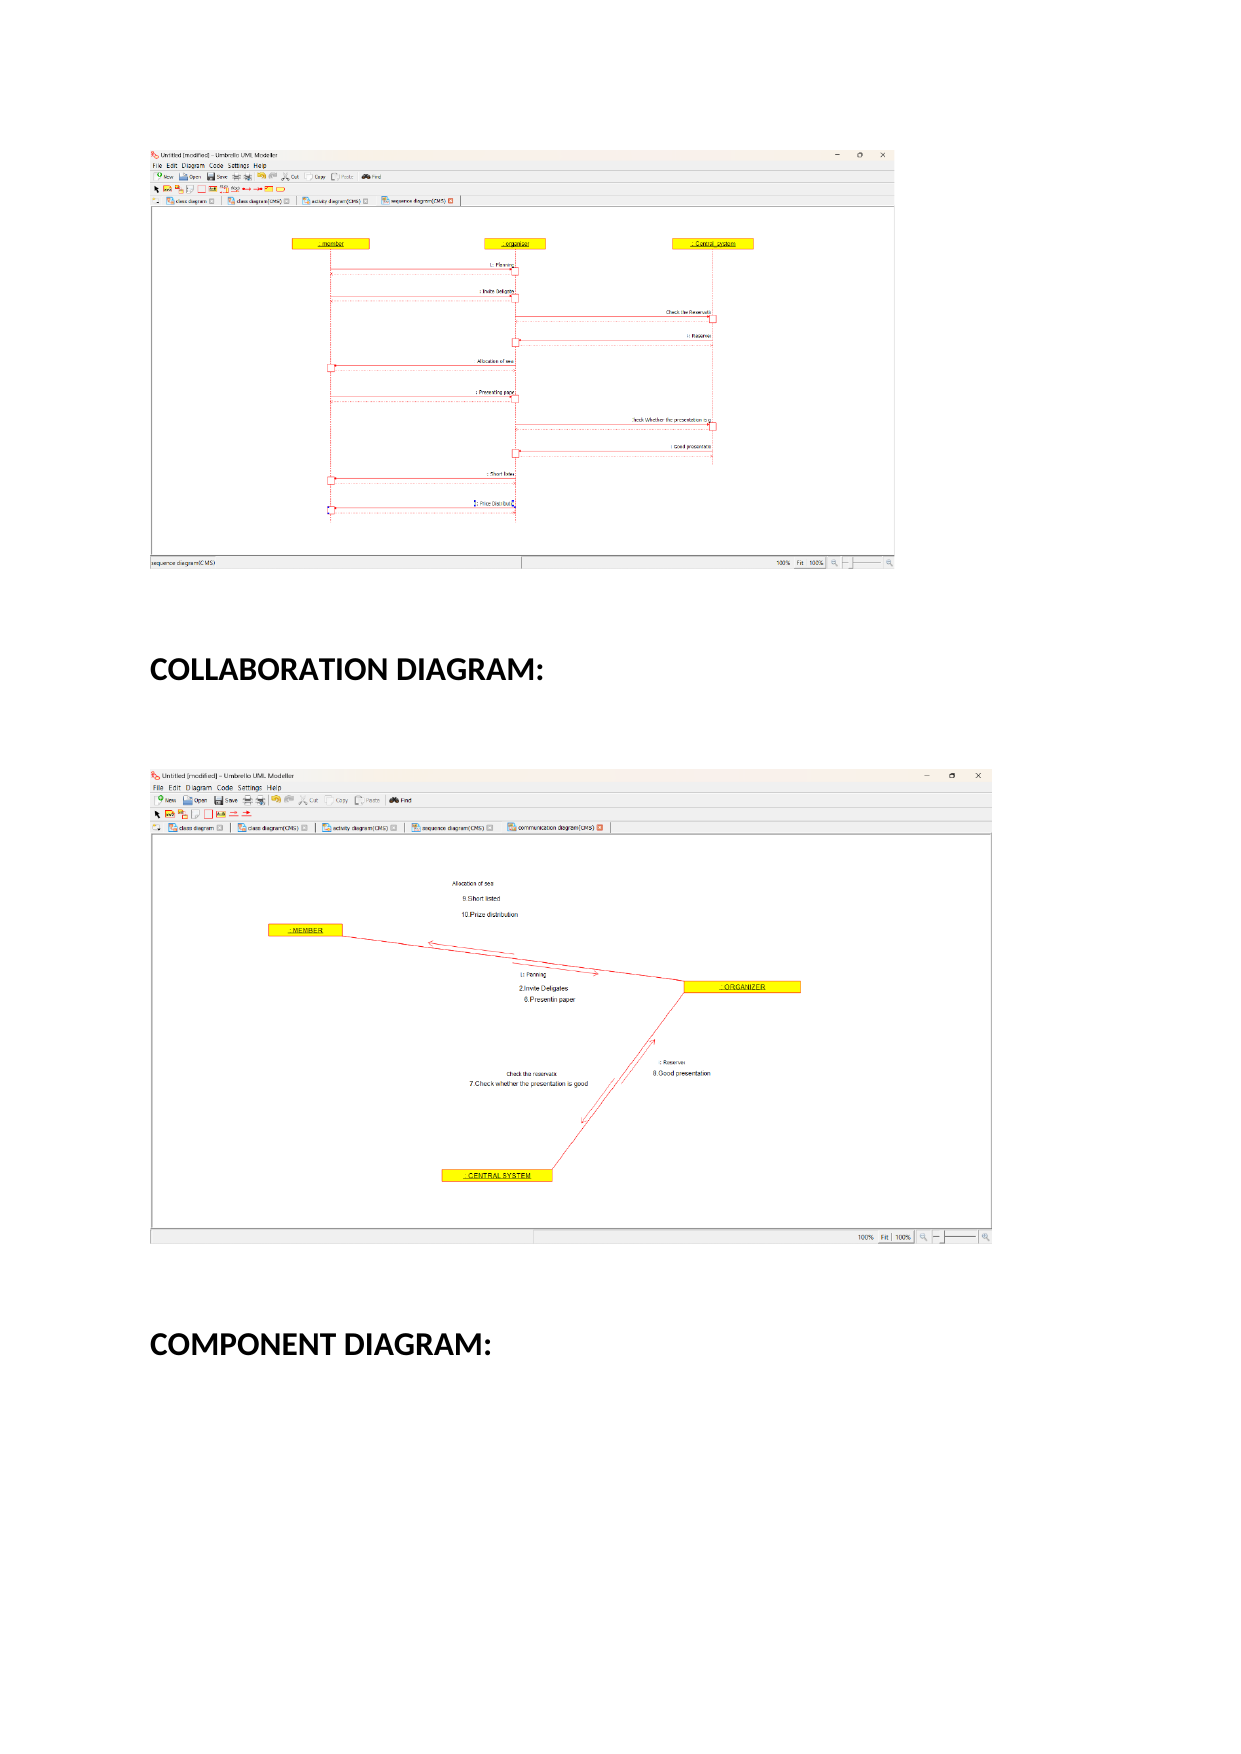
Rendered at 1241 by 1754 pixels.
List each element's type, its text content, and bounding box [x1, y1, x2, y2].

picture [150, 769, 992, 1244]
picture [150, 150, 895, 569]
text COMPONENT DIAGRAM: [150, 1323, 1090, 1363]
text COLLABORATION DIAGRAM: [150, 648, 1090, 689]
